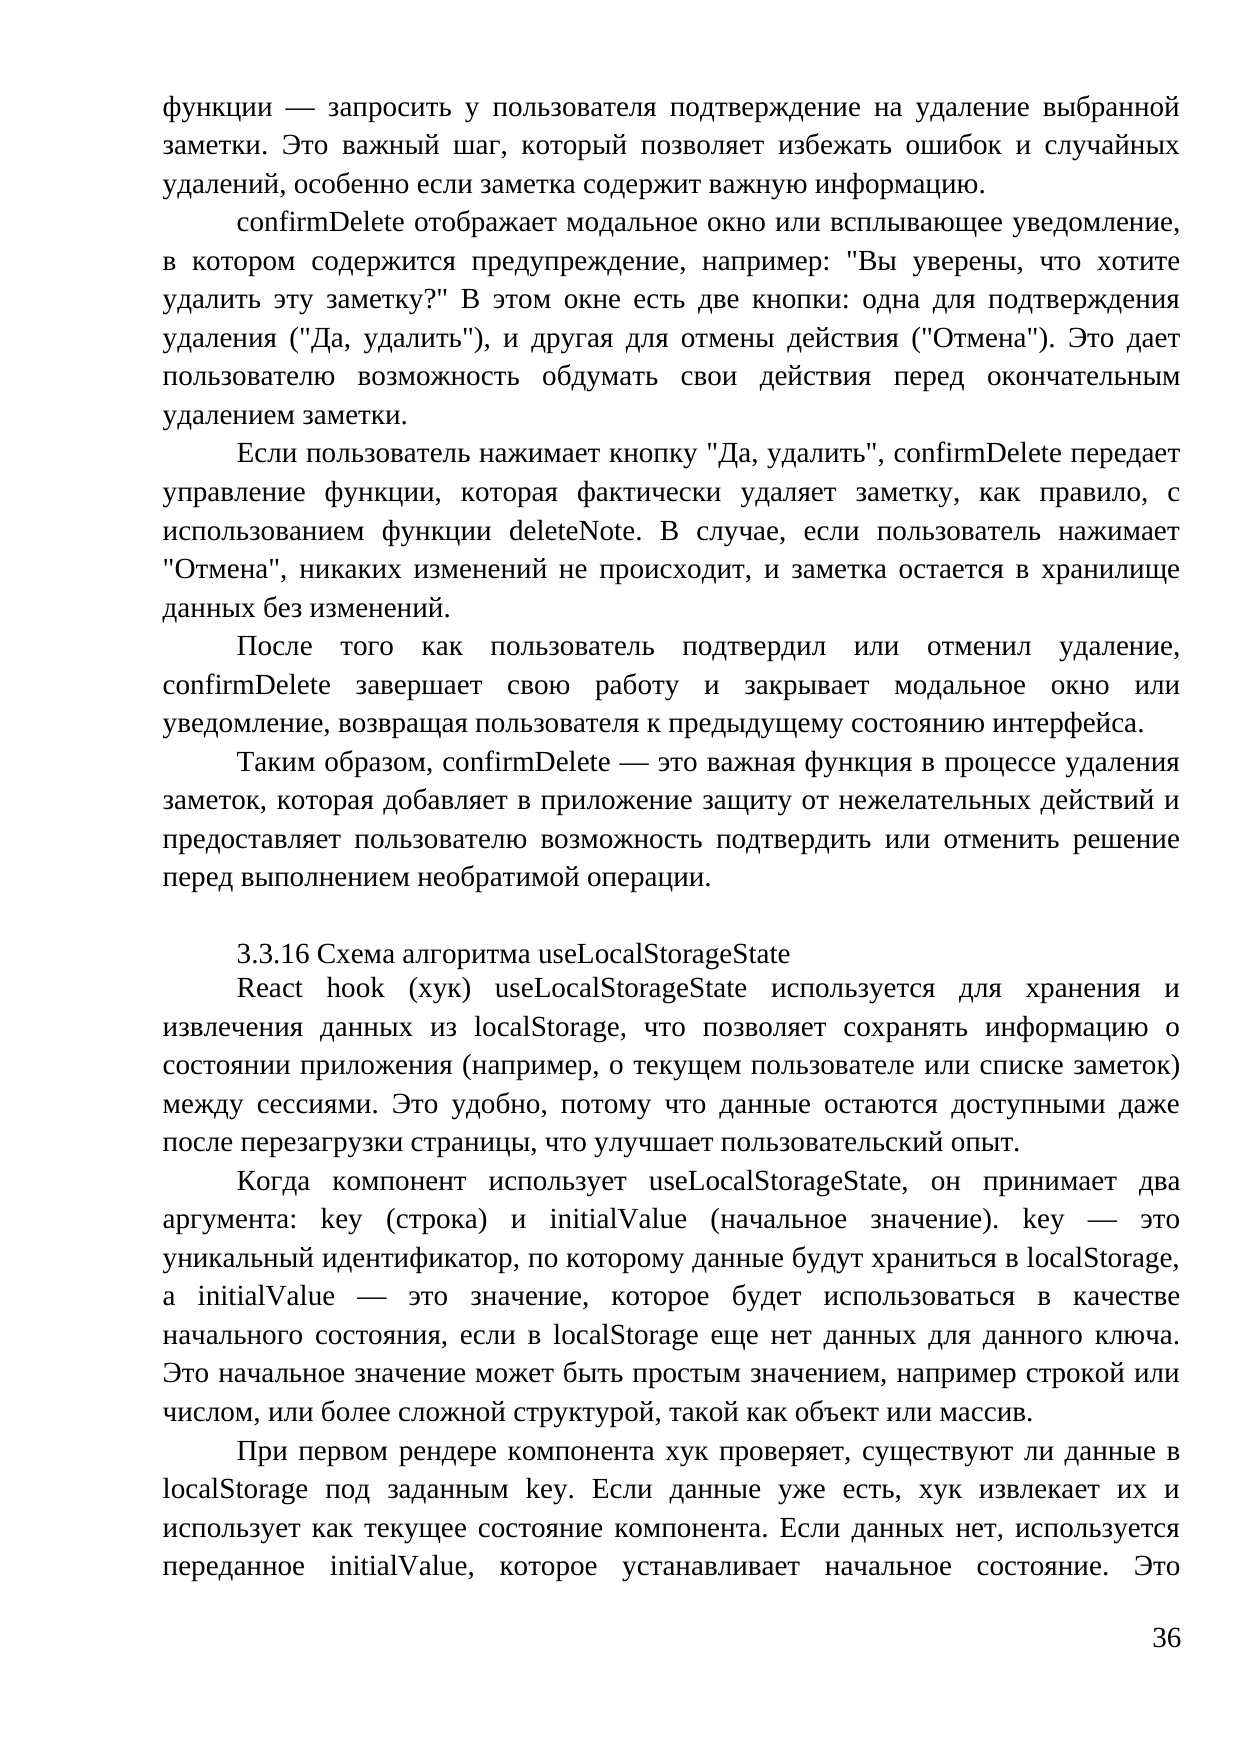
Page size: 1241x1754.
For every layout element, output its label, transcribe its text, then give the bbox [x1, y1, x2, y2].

text React hook (хук) useLocalStorageState используется для хранения и извлечения данных из localStorage, что позволяет сохранять информацию о состоянии приложения (например, о текущем пользователе или списке заметок) между сессиями. Это удобно, потому что данные остаются доступными даже после перезагрузки страницы, что улучшает пользовательский опыт. [162, 970, 1181, 1158]
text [162, 1433, 1181, 1582]
text Когда компонент использует useLocalStorageState, он принимает два аргумента: key (строка) и initialValue (начальное значение). key — это уникальный идентификатор, по которому данные будут храниться в localStorage, а initialValue — это значение, которое будет использоваться в качестве начального состояния, если в localStorage еще нет данных для данного ключа. Это начальное значение может быть простым значением, например строкой или числом, или более сложной структурой, такой как объект или массив. [162, 1163, 1181, 1428]
text После того как пользователь подтвердил или отменил удаление, confirmDelete завершает свою работу и закрывает модальное окно или уведомление, возвращая пользователя к предыдущему состоянию интерфейса. [162, 628, 1181, 739]
text confirmDelete отображает модальное окно или всплывающее уведомление, в котором содержится предупреждение, например: "Вы уверены, что хотите удалить эту заметку?" В этом окне есть две кнопки: одна для подтверждения удаления ("Да, удалить"), и другая для отмены действия ("Отмена"). Это дает пользователю возможность обдумать свои действия перед окончательным удалением заметки. [162, 204, 1181, 431]
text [162, 89, 1181, 199]
text Если пользователь нажимает кнопку "Да, удалить", confirmDelete передает управление функции, которая фактически удаляет заметку, как правило, с использованием функции deleteNote. В случае, если пользователь нажимает "Отмена", никаких изменений не происходит, и заметка остается в хранилище данных без изменений. [162, 436, 1181, 623]
subtitle 3.3.16 Схема алгоритма useLocalStorageState [162, 937, 1181, 970]
text Таким образом, confirmDelete — это важная функция в процессе удаления заметок, которая добавляет в приложение защиту от нежелательных действий и предоставляет пользователю возможность подтвердить или отменить решение перед выполнением необратимой операции. [162, 744, 1181, 893]
